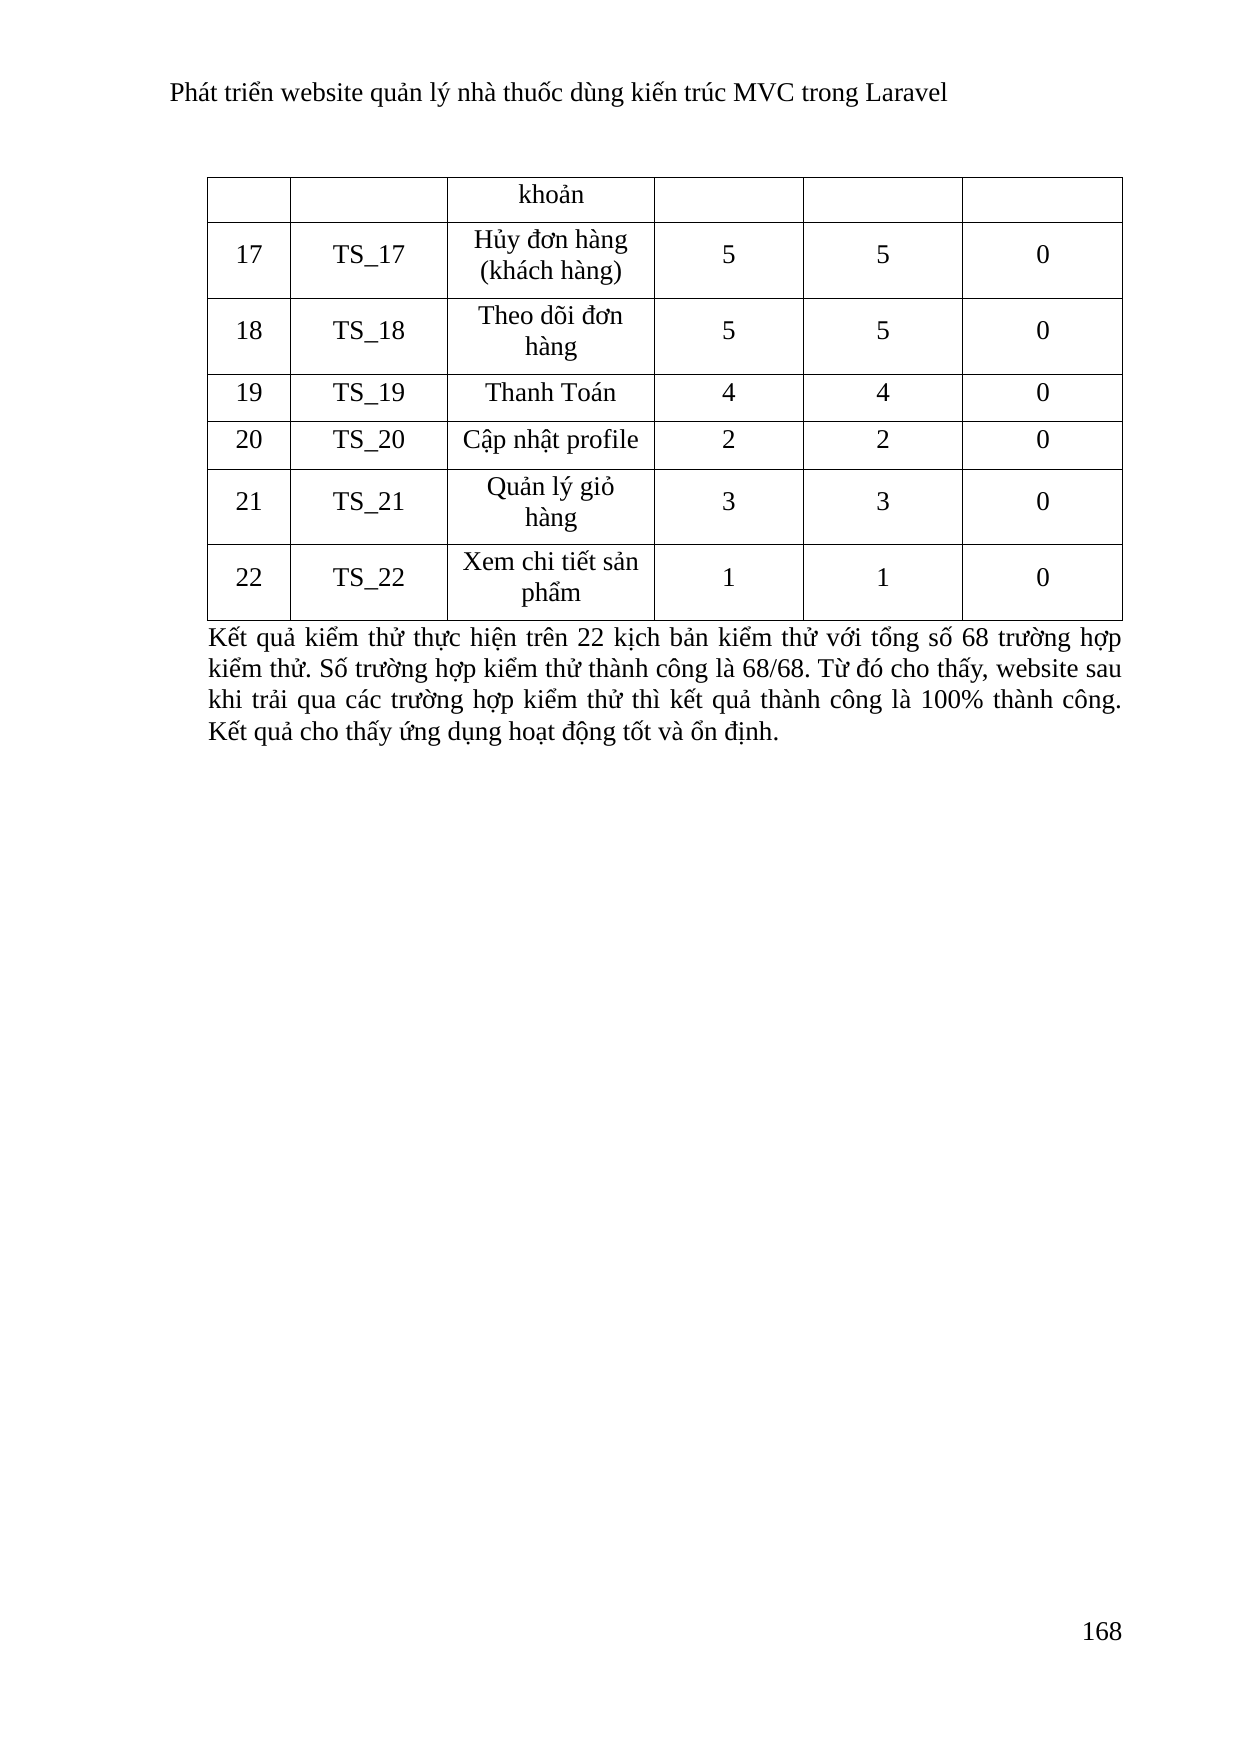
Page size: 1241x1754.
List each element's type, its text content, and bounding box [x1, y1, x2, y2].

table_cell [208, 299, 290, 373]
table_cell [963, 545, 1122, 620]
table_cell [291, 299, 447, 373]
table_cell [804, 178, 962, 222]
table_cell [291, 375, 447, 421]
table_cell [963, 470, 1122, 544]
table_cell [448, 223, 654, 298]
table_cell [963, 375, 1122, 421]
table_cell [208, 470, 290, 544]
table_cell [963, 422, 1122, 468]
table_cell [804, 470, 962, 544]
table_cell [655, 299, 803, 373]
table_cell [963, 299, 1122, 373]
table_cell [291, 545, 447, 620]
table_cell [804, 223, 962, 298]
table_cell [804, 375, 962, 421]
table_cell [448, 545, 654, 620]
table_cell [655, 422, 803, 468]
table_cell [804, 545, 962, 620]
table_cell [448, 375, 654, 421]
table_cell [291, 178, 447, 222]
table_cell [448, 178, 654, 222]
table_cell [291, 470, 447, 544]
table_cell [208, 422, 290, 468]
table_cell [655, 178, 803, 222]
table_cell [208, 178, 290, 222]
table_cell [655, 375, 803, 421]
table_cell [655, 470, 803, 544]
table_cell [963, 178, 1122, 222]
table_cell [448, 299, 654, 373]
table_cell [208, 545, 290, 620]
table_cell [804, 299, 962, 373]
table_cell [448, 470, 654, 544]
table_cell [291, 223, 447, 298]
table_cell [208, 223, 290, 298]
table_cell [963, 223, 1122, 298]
text Kết quả kiểm thử thực hiện trên 22 kịch bản kiểm thử với tổng số 68 trường hợp kiểm thử. Số trường hợp kiểm thử thành công là 68/68. Từ đó cho thấy, website sau khi trải qua các trường hợp kiểm thử thì kết quả thành công là 100% thành công. Kết quả cho thấy ứng dụng hoạt động tốt và ổn định. [207, 621, 1122, 746]
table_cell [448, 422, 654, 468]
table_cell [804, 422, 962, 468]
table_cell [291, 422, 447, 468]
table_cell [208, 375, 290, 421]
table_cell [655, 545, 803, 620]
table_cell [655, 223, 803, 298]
